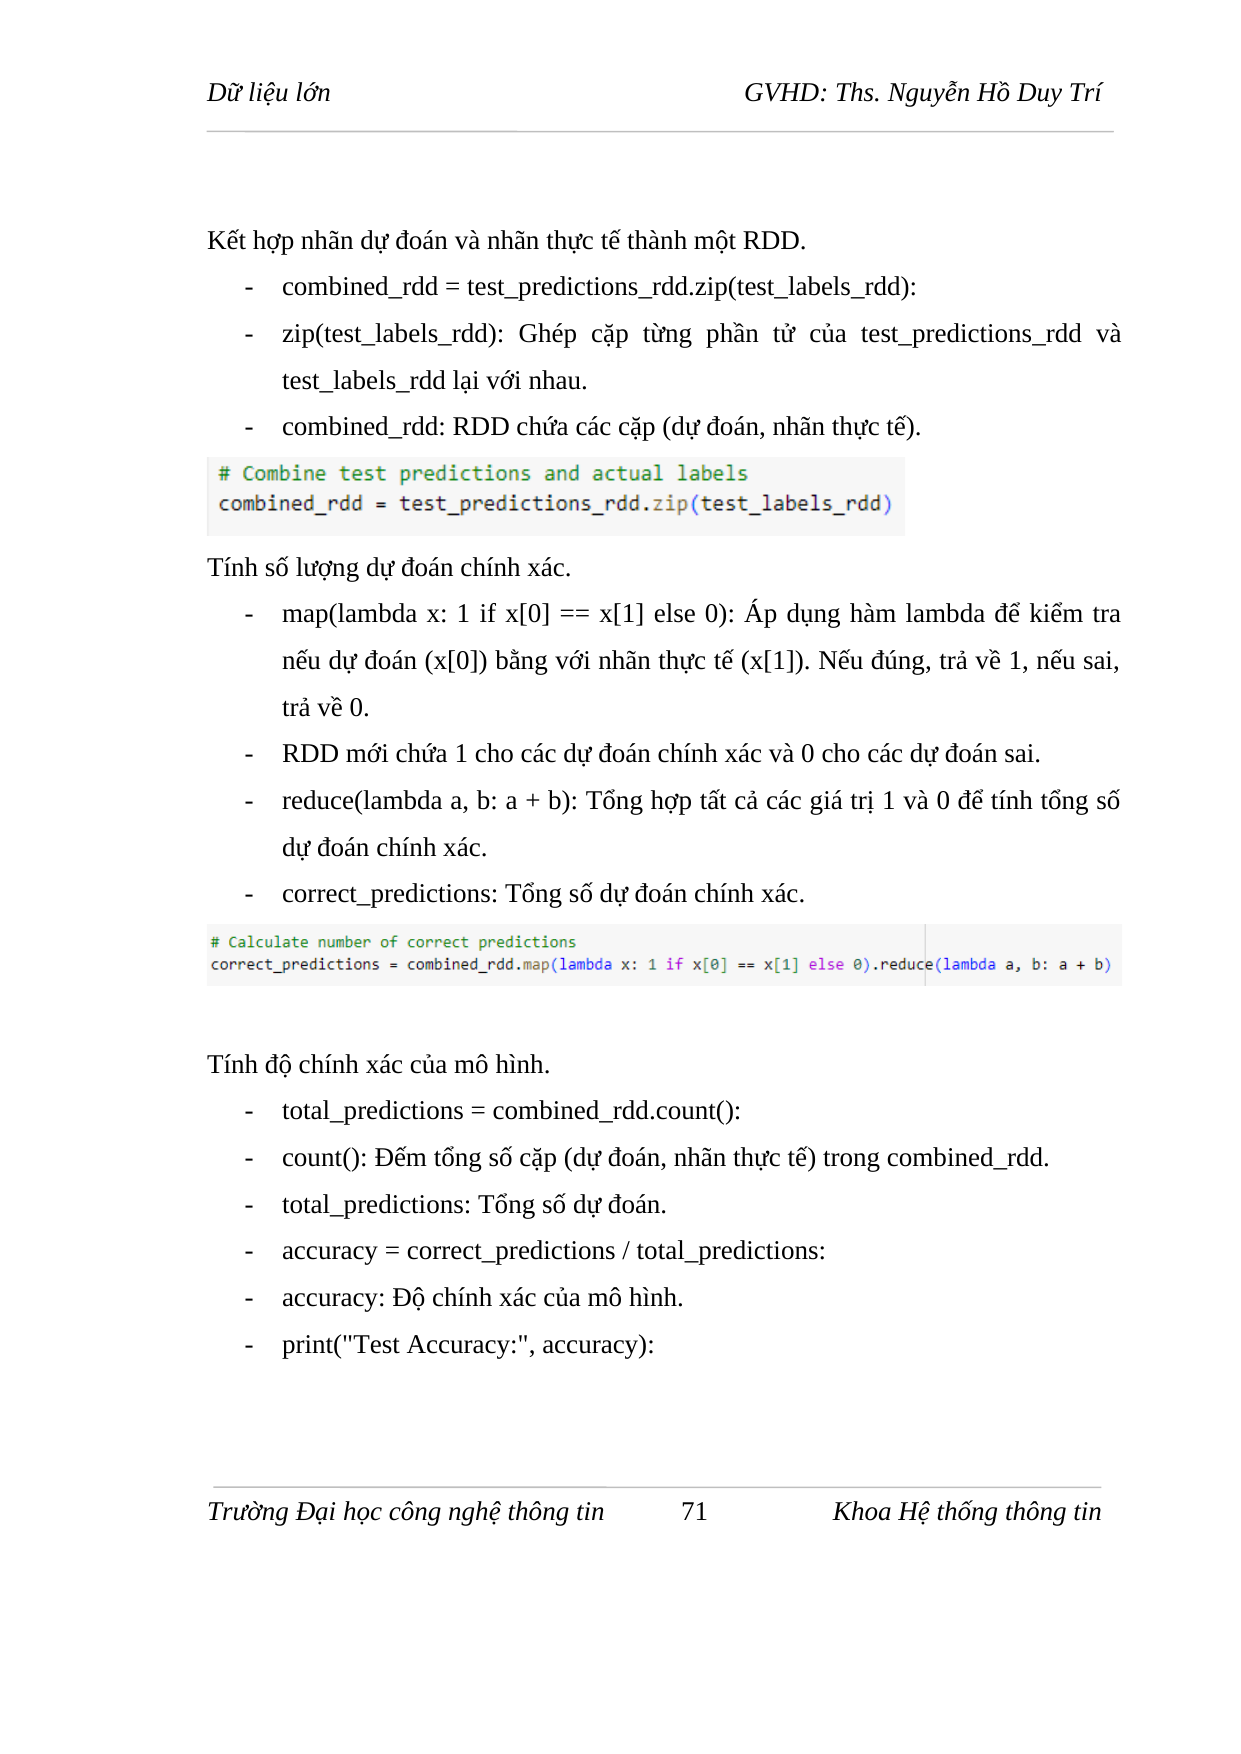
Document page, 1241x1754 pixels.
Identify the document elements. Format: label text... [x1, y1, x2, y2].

text Kết hợp nhãn dự đoán và nhãn thực tế thành một RDD. [207, 224, 1122, 255]
list total_predictions: Tổng số dự đoán. [244, 1188, 1122, 1219]
list RDD mới chứa 1 cho các dự đoán chính xác và 0 cho các dự đoán sai. [244, 737, 1122, 769]
list accuracy: Độ chính xác của mô hình. [244, 1281, 1122, 1312]
list map(lambda x: 1 if x[0] == x[1] else 0): Áp dụng hàm lambda để kiểm tra nếu dự đoán (x[0]) bằng với nhãn thực tế (x[1]). Nếu đúng, trả về 1, nếu sai, trả về 0. [244, 597, 1122, 722]
list combined_rdd = test_predictions_rdd.zip(test_labels_rdd): [244, 271, 1122, 302]
list combined_rdd: RDD chứa các cặp (dự đoán, nhãn thực tế). [244, 411, 1122, 442]
list count(): Đếm tổng số cặp (dự đoán, nhãn thực tế) trong combined_rdd. [244, 1141, 1122, 1172]
list zip(test_labels_rdd): Ghép cặp từng phần tử của test_predictions_rdd và test_labels_rdd lại với nhau. [244, 317, 1122, 395]
list print("Test Accuracy:", accuracy): [244, 1328, 1122, 1359]
list correct_predictions: Tổng số dự đoán chính xác. [244, 877, 1122, 909]
picture [206, 924, 1123, 986]
text Tính số lượng dự đoán chính xác. [207, 551, 1122, 582]
list reduce(lambda a, b: a + b): Tổng hợp tất cả các giá trị 1 và 0 để tính tổng số dự đoán chính xác. [244, 784, 1122, 862]
list total_predictions = combined_rdd.count(): [244, 1094, 1122, 1126]
text Tính độ chính xác của mô hình. [207, 1048, 1122, 1079]
picture [206, 457, 906, 536]
list accuracy = correct_predictions / total_predictions: [244, 1234, 1122, 1266]
